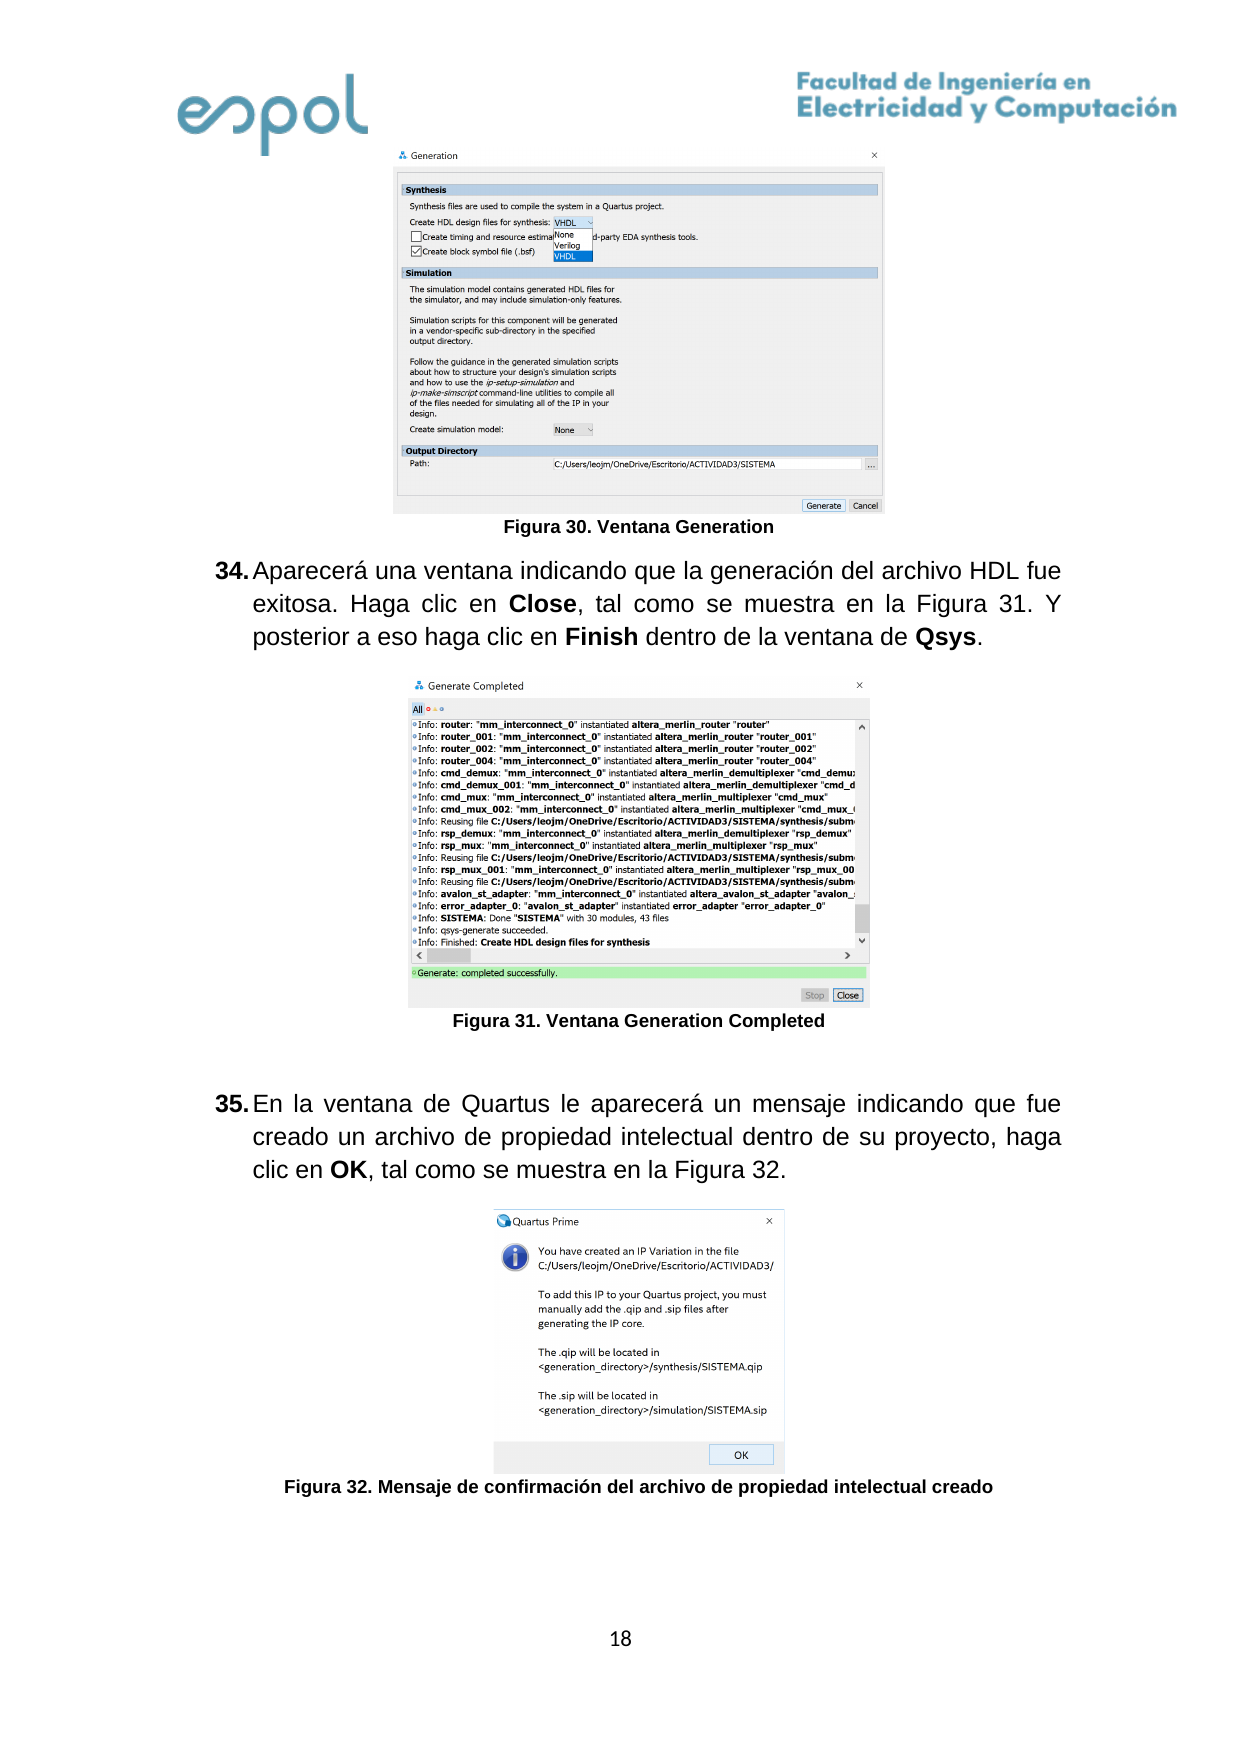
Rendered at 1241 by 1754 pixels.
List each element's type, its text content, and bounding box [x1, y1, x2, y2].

list En la ventana de Quartus le aparecerá un mensaje indicando que fue creado un archivo de propiedad intelectual dentro de su proyecto, haga clic en OK, tal como se muestra en la Figura 32. [215, 1089, 1063, 1184]
text Figura 32. Mensaje de confirmación del archivo de propiedad intelectual creado [215, 1476, 1063, 1498]
picture [786, 55, 1178, 136]
picture [393, 147, 885, 514]
text Figura 31. Ventana Generation Completed [215, 1009, 1063, 1031]
picture [408, 676, 870, 1008]
picture [493, 1209, 785, 1474]
list Aparecerá una ventana indicando que la generación del archivo HDL fue exitosa. Haga clic en Close, tal como se muestra en la Figura 31. Y posterior a eso haga clic en Finish dentro de la ventana de Qsys. [215, 556, 1063, 651]
text Figura 30. Ventana Generation [215, 516, 1063, 538]
picture [177, 73, 381, 156]
